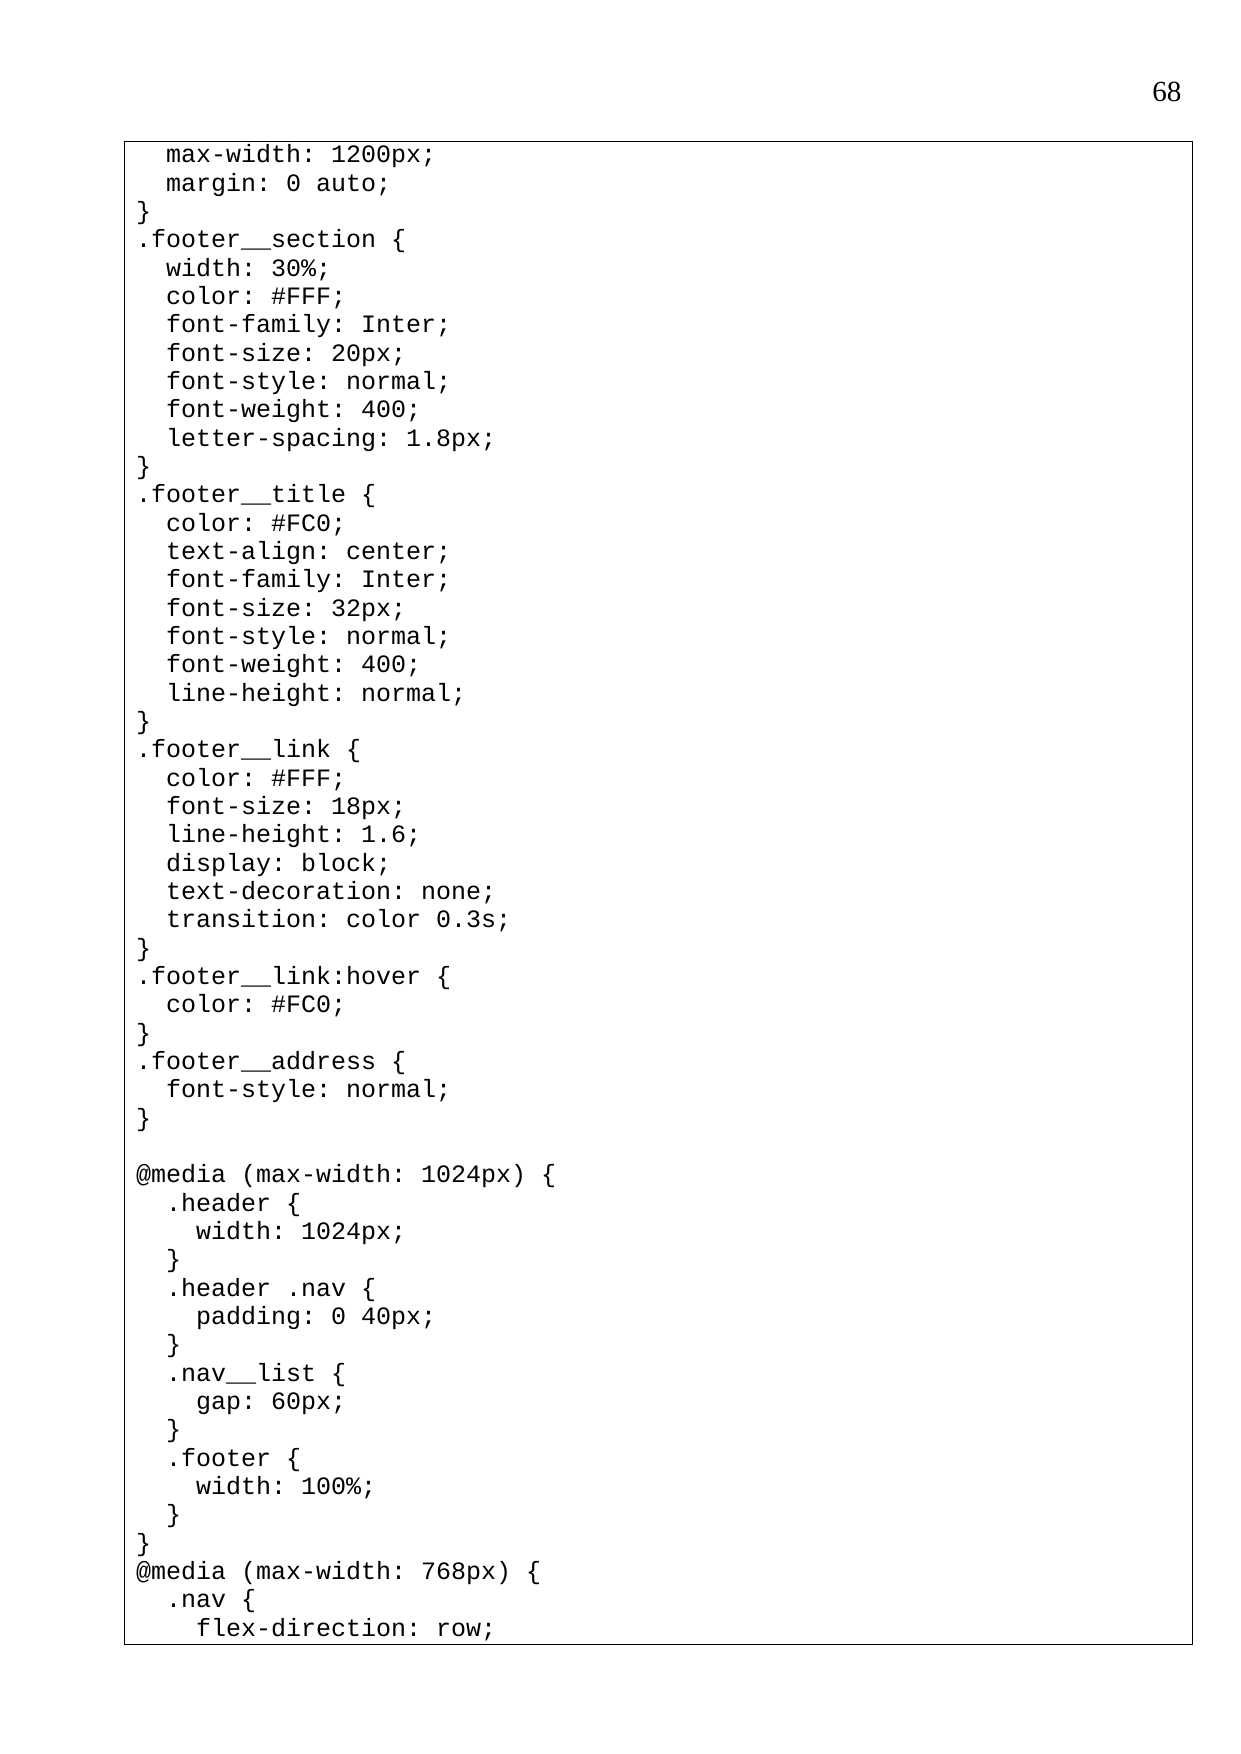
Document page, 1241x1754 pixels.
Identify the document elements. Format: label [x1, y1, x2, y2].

table_header [125, 142, 1192, 1644]
